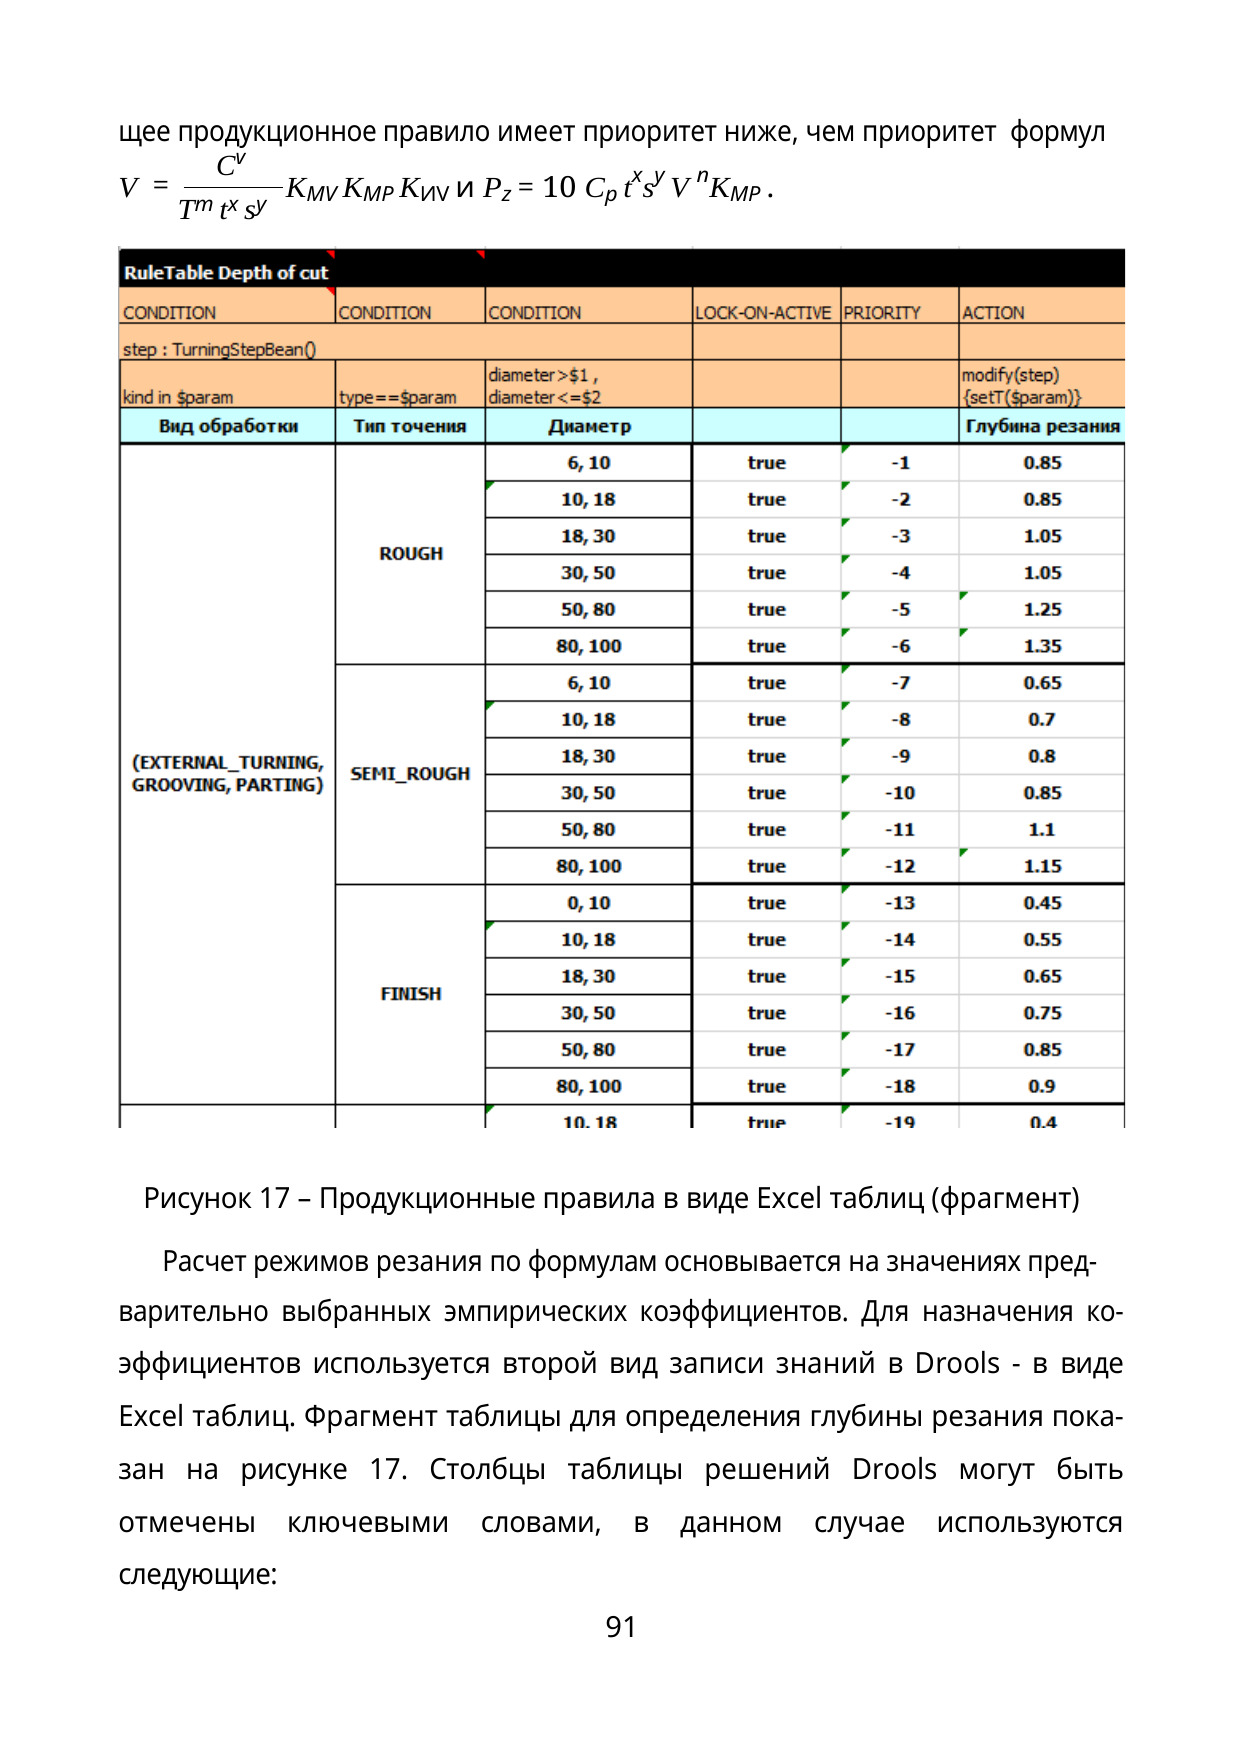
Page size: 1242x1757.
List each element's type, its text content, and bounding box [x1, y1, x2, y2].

text щее продукционное правило имеет приоритет ниже, чем приоритет формул [118, 118, 1135, 148]
text Cv [216, 148, 1135, 169]
picture [118, 246, 1126, 1128]
text V = Tm tx sy [118, 169, 282, 222]
text Рисунок 17 – Продукционные правила в виде Excel таблиц (фрагмент) Расчет режимов резания по формулам основывается на значениях пред- [143, 1158, 1135, 1284]
text KMV KMP KИV и Pz = 10 Cp txsy V nKMP . [286, 169, 1135, 204]
text варительно выбранных эмпирических коэффициентов. Для назначения ко- эффициентов используется второй вид записи знаний в Drools - в виде Excel таблиц. Фрагмент таблицы для определения глубины резания пока- зан на рисунке 17. Столбцы таблицы решений Drools могут быть отмечены ключевыми словами, в данном случае используются следующие: [118, 1290, 1124, 1593]
